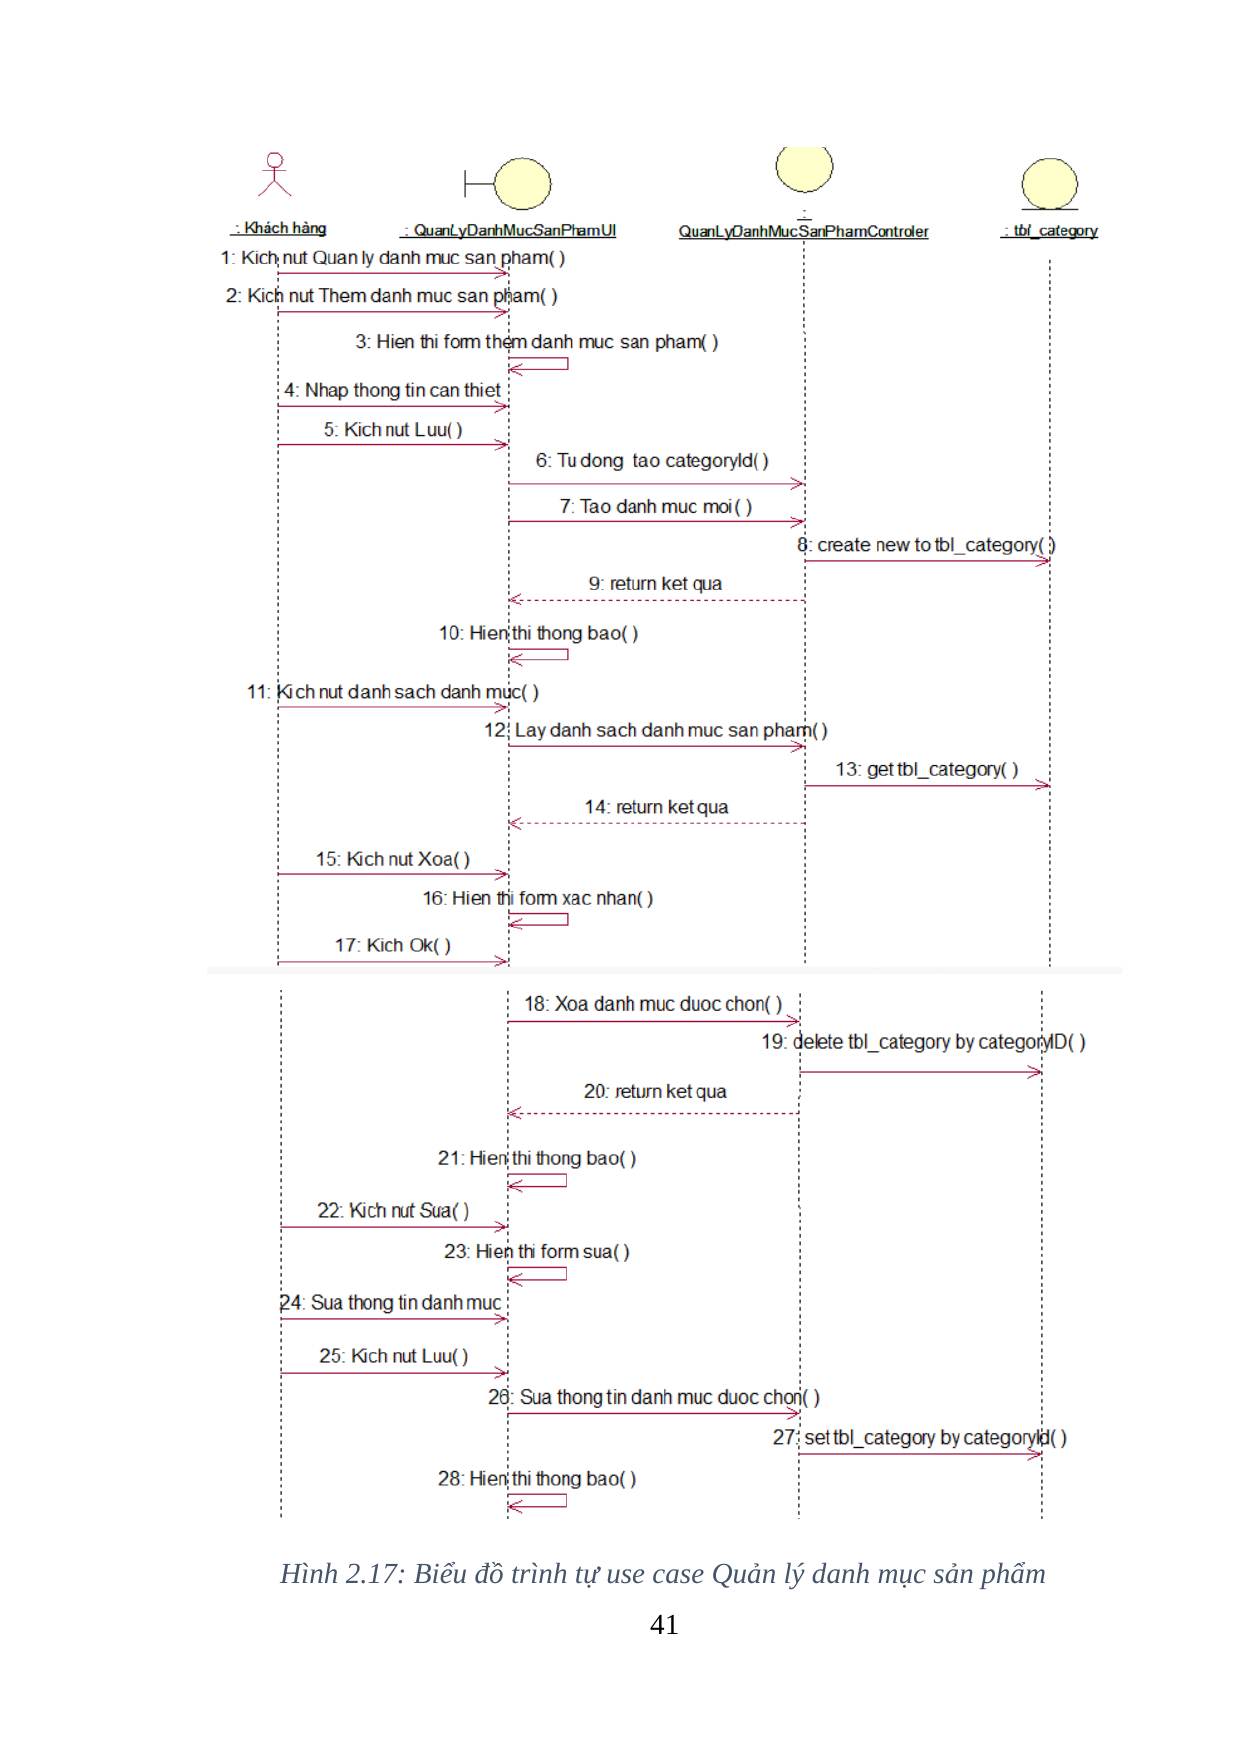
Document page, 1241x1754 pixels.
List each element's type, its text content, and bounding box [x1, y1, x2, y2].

picture [206, 147, 1123, 974]
picture [206, 990, 1123, 1519]
text Hình 2.17: Biểu đồ trình tự use case Quản lý danh mục sản phẩm [207, 1556, 1122, 1590]
